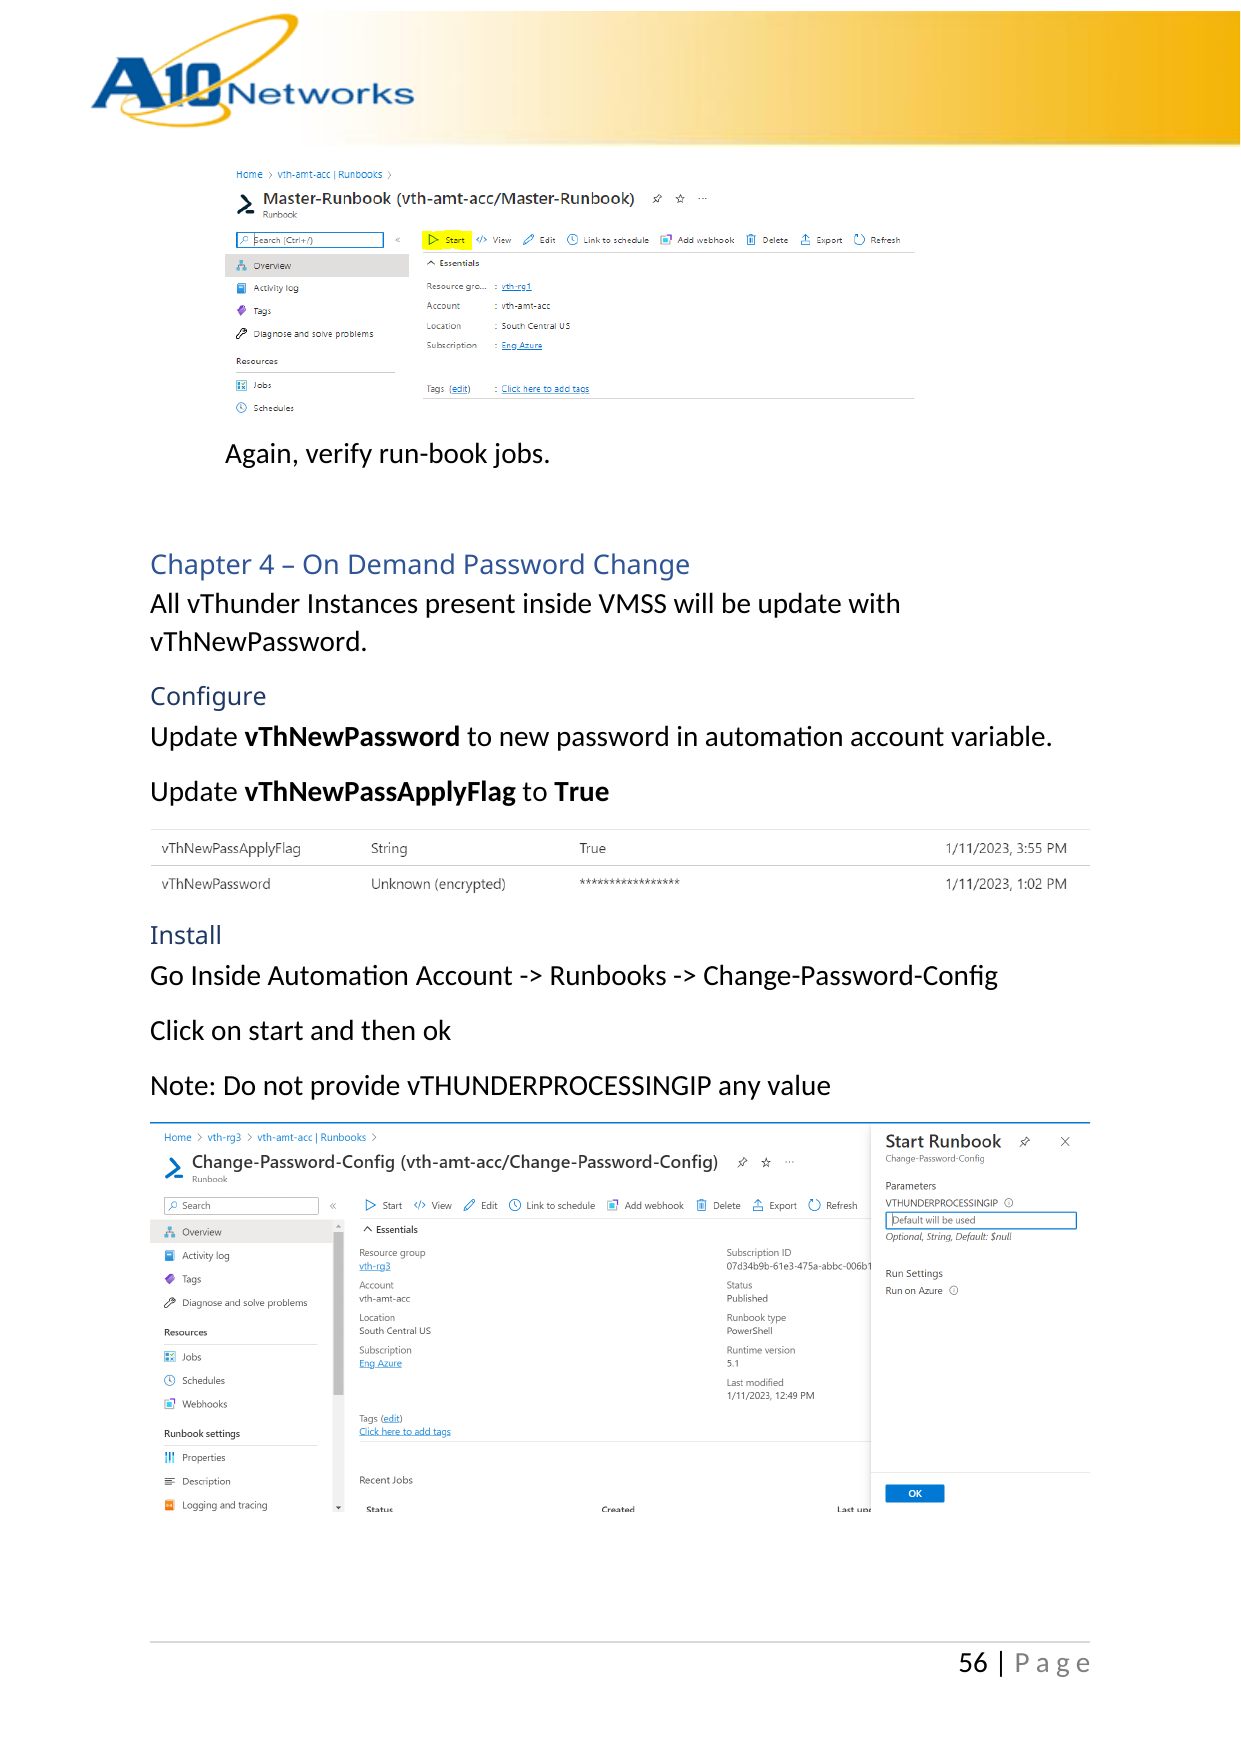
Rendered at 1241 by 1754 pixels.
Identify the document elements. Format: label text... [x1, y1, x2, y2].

subtitle Configure [150, 678, 1090, 713]
picture [150, 827, 1091, 899]
picture [150, 1122, 1091, 1512]
text Update vThNewPassword to new password in automation account variable. [150, 718, 1090, 753]
picture [225, 164, 915, 416]
text All vThunder Instances present inside VMSS will be update with vThNewPassword. [150, 585, 1090, 659]
text Update vThNewPassApplyFlag to True [150, 773, 1090, 808]
text Click on start and then ok [150, 1012, 1090, 1048]
picture [0, 11, 1241, 147]
subtitle Chapter 4 – On Demand Password Change [150, 545, 1090, 582]
text Again, verify run-book jobs. [150, 435, 1090, 471]
text Note: Do not provide vTHUNDERPROCESSINGIP any value [150, 1067, 1090, 1103]
text Go Inside Automation Account -> Runbooks -> Change-Password-Config [150, 957, 1090, 993]
subtitle Install [150, 918, 1090, 952]
